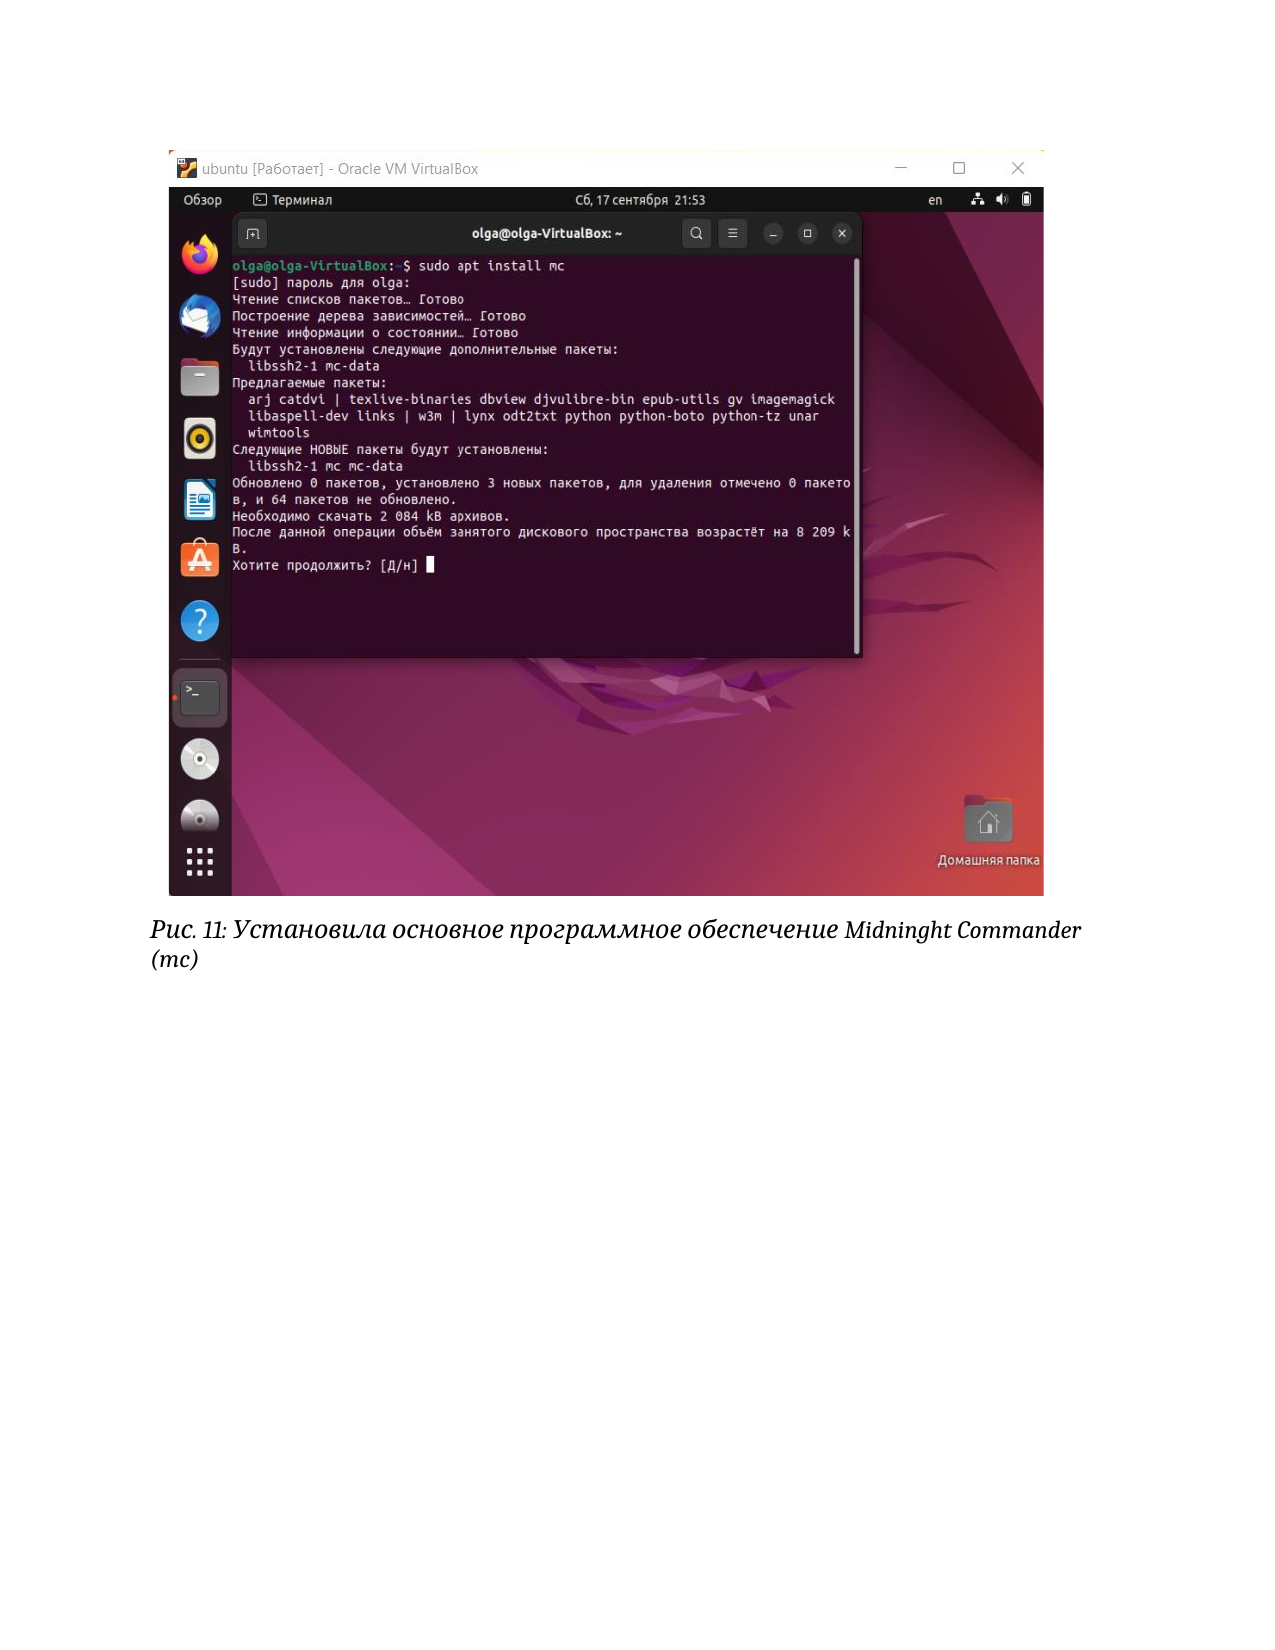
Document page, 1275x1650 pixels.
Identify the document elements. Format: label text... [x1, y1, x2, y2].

text Рис. 11: Установила основное программное обеспечение Midninght Commander (mc) [150, 916, 1125, 974]
picture [168, 150, 1044, 896]
